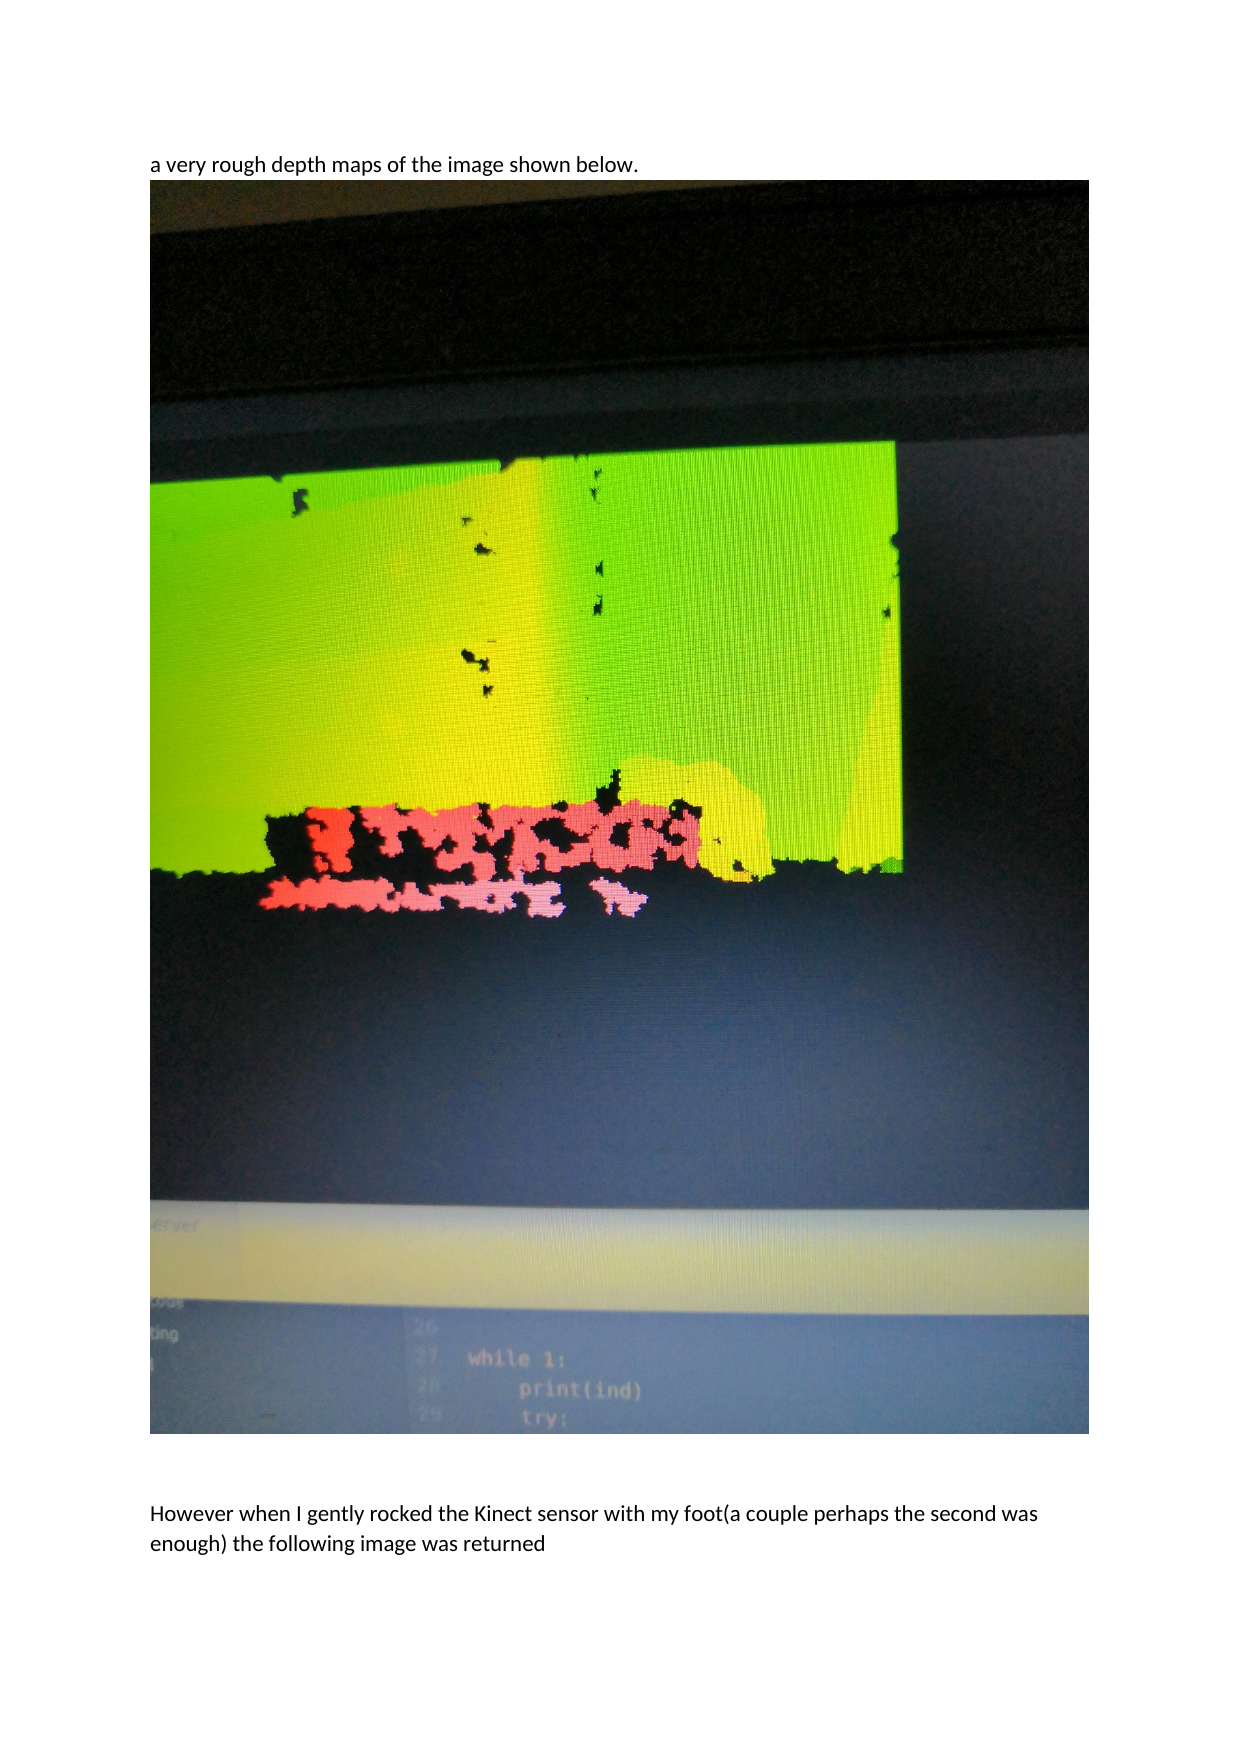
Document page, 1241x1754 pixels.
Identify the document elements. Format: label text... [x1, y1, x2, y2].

picture [150, 180, 1089, 1434]
text However when I gently rocked the Kinect sensor with my foot(a couple perhaps the second was enough) the following image was returned [150, 1499, 1090, 1557]
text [150, 150, 1090, 1433]
